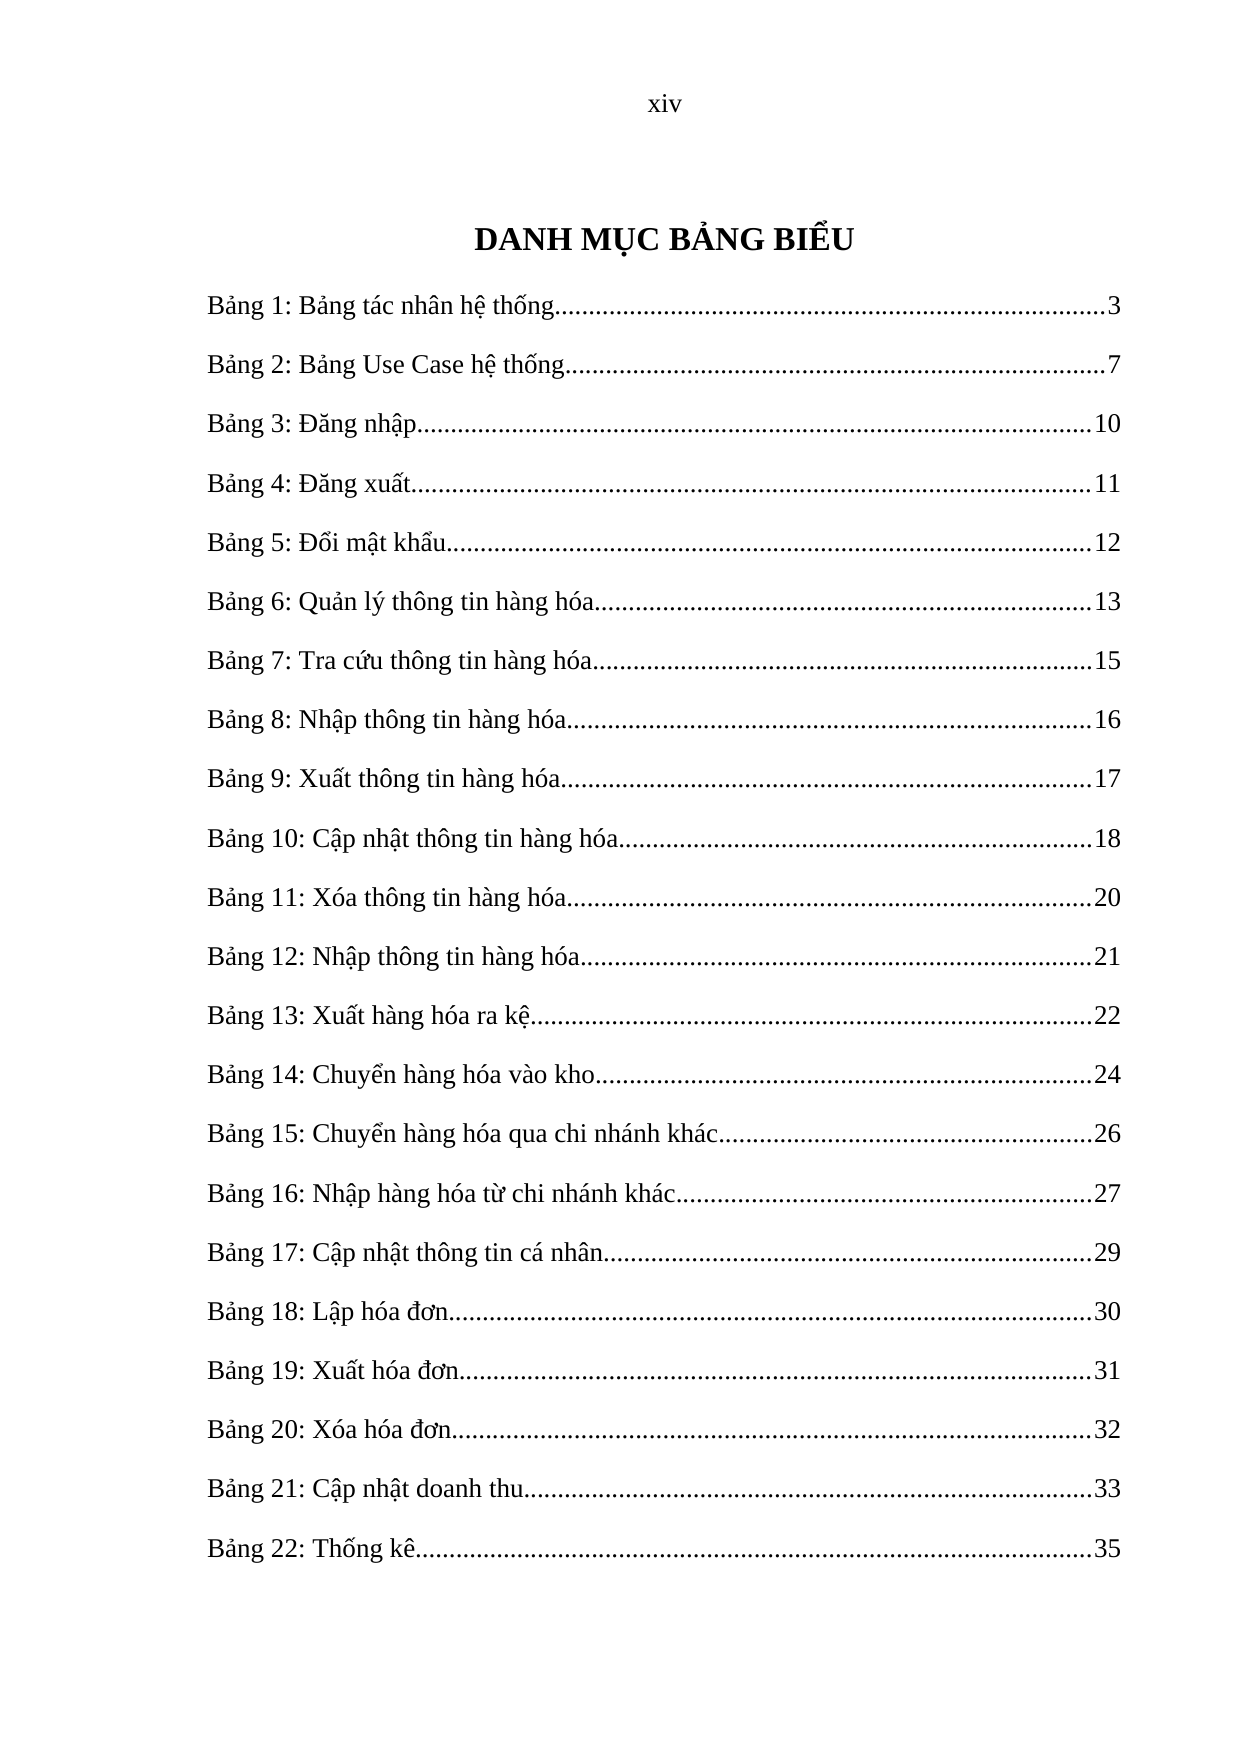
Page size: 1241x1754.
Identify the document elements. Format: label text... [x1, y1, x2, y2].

text Bảng 18: Lập hóa đơn 30 [207, 1295, 1122, 1326]
text Bảng 21: Cập nhật doanh thu 33 [207, 1473, 1122, 1504]
text Bảng 3: Đăng nhập 10 [207, 408, 1122, 439]
text Bảng 2: Bảng Use Case hệ thống 7 [207, 348, 1122, 379]
text Bảng 16: Nhập hàng hóa từ chi nhánh khác 27 [207, 1177, 1122, 1208]
text Bảng 17: Cập nhật thông tin cá nhân 29 [207, 1236, 1122, 1267]
subtitle DANH MỤC BẢNG BIỂU [207, 219, 1122, 258]
text Bảng 10: Cập nhật thông tin hàng hóa 18 [207, 822, 1122, 853]
text Bảng 4: Đăng xuất 11 [207, 467, 1122, 498]
text Bảng 8: Nhập thông tin hàng hóa 16 [207, 703, 1122, 734]
text Bảng 11: Xóa thông tin hàng hóa 20 [207, 881, 1122, 912]
text Bảng 5: Đổi mật khẩu 12 [207, 526, 1122, 557]
text Bảng 9: Xuất thông tin hàng hóa 17 [207, 763, 1122, 794]
text Bảng 13: Xuất hàng hóa ra kệ 22 [207, 999, 1122, 1030]
text Bảng 22: Thống kê 35 [207, 1532, 1122, 1563]
text Bảng 7: Tra cứu thông tin hàng hóa 15 [207, 644, 1122, 675]
text Bảng 6: Quản lý thông tin hàng hóa 13 [207, 585, 1122, 616]
text Bảng 1: Bảng tác nhân hệ thống 3 [207, 289, 1122, 320]
text Bảng 12: Nhập thông tin hàng hóa 21 [207, 940, 1122, 971]
text Bảng 20: Xóa hóa đơn 32 [207, 1413, 1122, 1444]
text Bảng 15: Chuyển hàng hóa qua chi nhánh khác 26 [207, 1118, 1122, 1149]
text Bảng 19: Xuất hóa đơn 31 [207, 1354, 1122, 1385]
text Bảng 14: Chuyển hàng hóa vào kho 24 [207, 1058, 1122, 1089]
